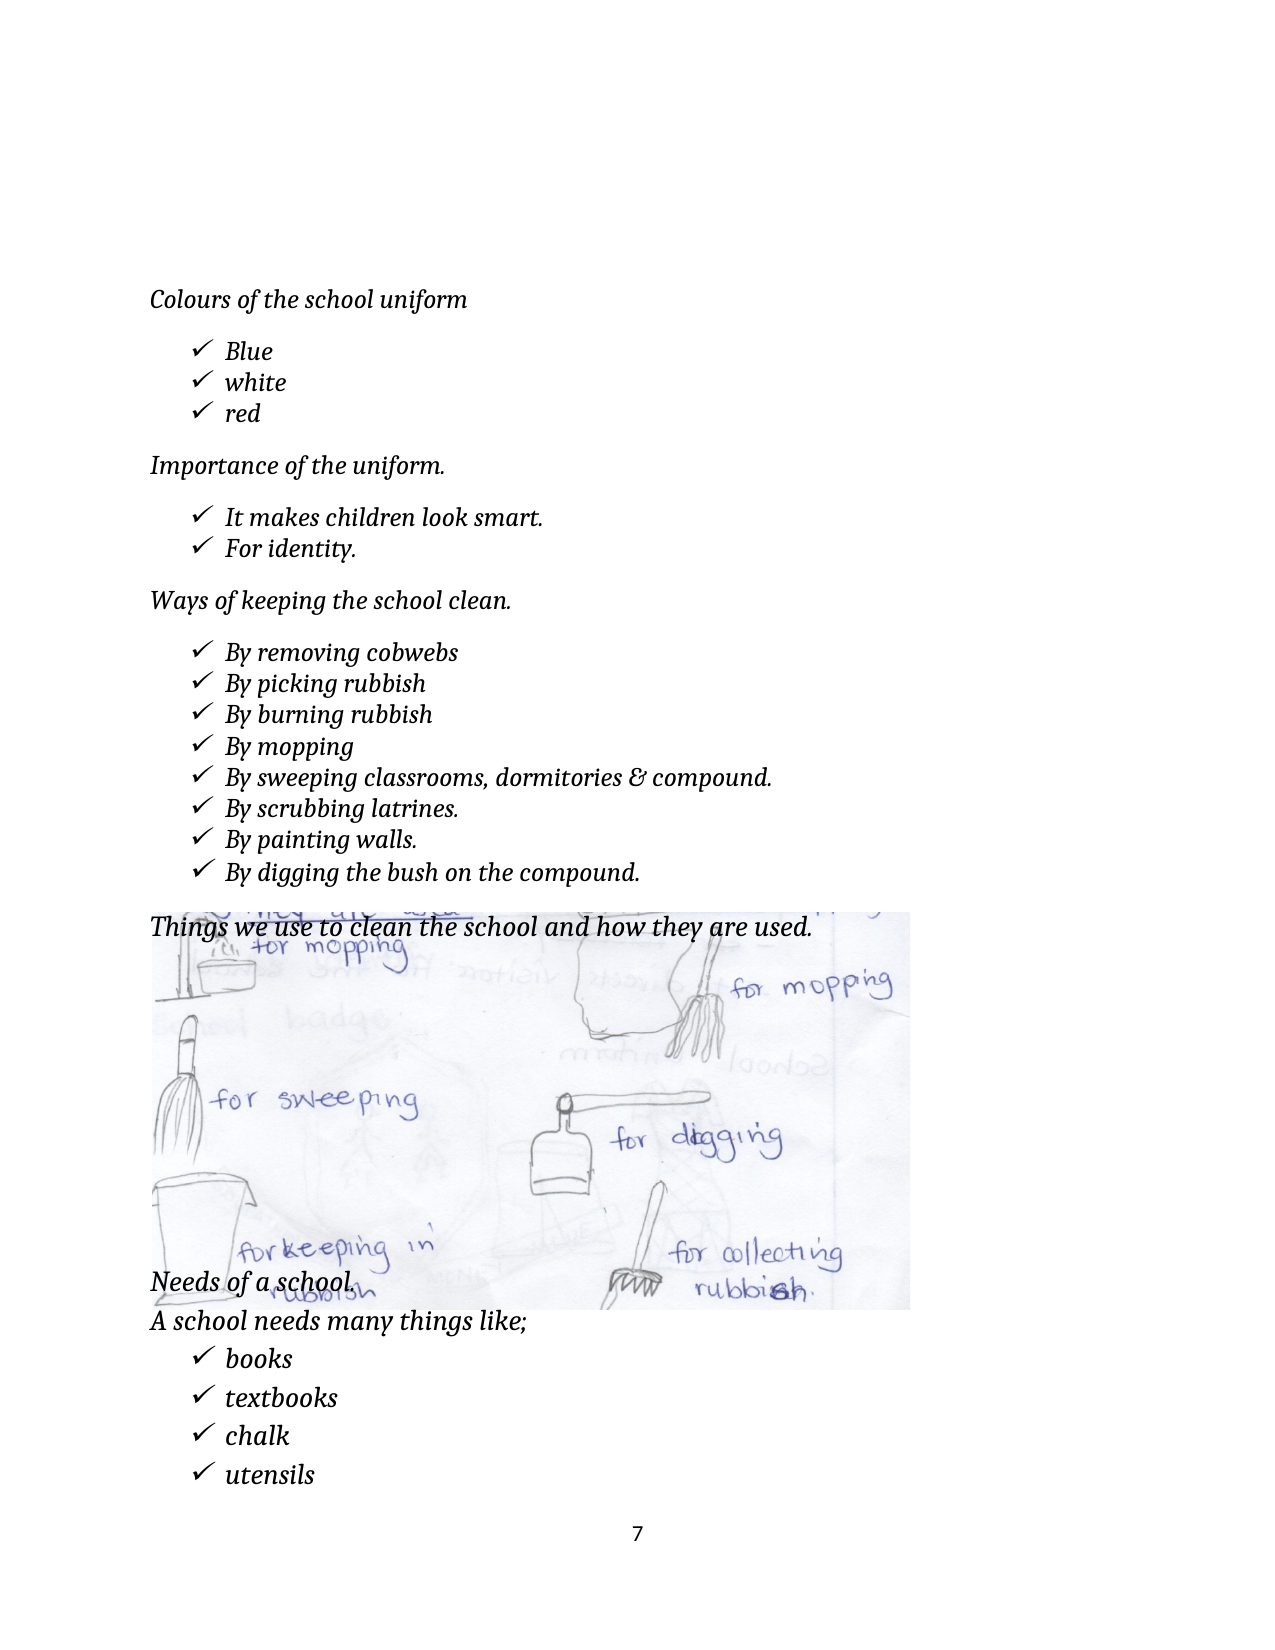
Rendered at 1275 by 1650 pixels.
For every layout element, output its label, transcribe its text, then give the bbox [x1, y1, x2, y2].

list By picking rubbish [187, 668, 1125, 699]
list Blue [187, 336, 1125, 367]
list By painting walls. [187, 824, 1125, 855]
list textbooks [187, 1381, 1125, 1414]
list By mopping [187, 731, 1125, 762]
list By sweeping classrooms, dormitories & compound. [187, 762, 1125, 793]
list By scrubbing latrines. [187, 793, 1125, 824]
list For identity. [187, 533, 1125, 564]
list red [187, 398, 1125, 429]
list chalk [187, 1419, 1125, 1453]
list By removing cobwebs [187, 637, 1125, 668]
list By digging the bush on the compound. [187, 855, 1125, 889]
list white [187, 367, 1125, 398]
text Things we use to clean the school and how they are used. [150, 910, 1125, 943]
list books [187, 1342, 1125, 1376]
list utensils [187, 1458, 1125, 1492]
text Importance of the uniform. [150, 450, 1125, 481]
text Ways of keeping the school clean. [150, 585, 1125, 616]
text Colours of the school uniform [150, 284, 1125, 315]
text A school needs many things like; [150, 1304, 1125, 1337]
picture [152, 943, 911, 1265]
picture [152, 1299, 911, 1304]
text Needs of a school. [150, 1265, 1125, 1299]
list It makes children look smart. [187, 502, 1125, 533]
list By burning rubbish [187, 699, 1125, 731]
